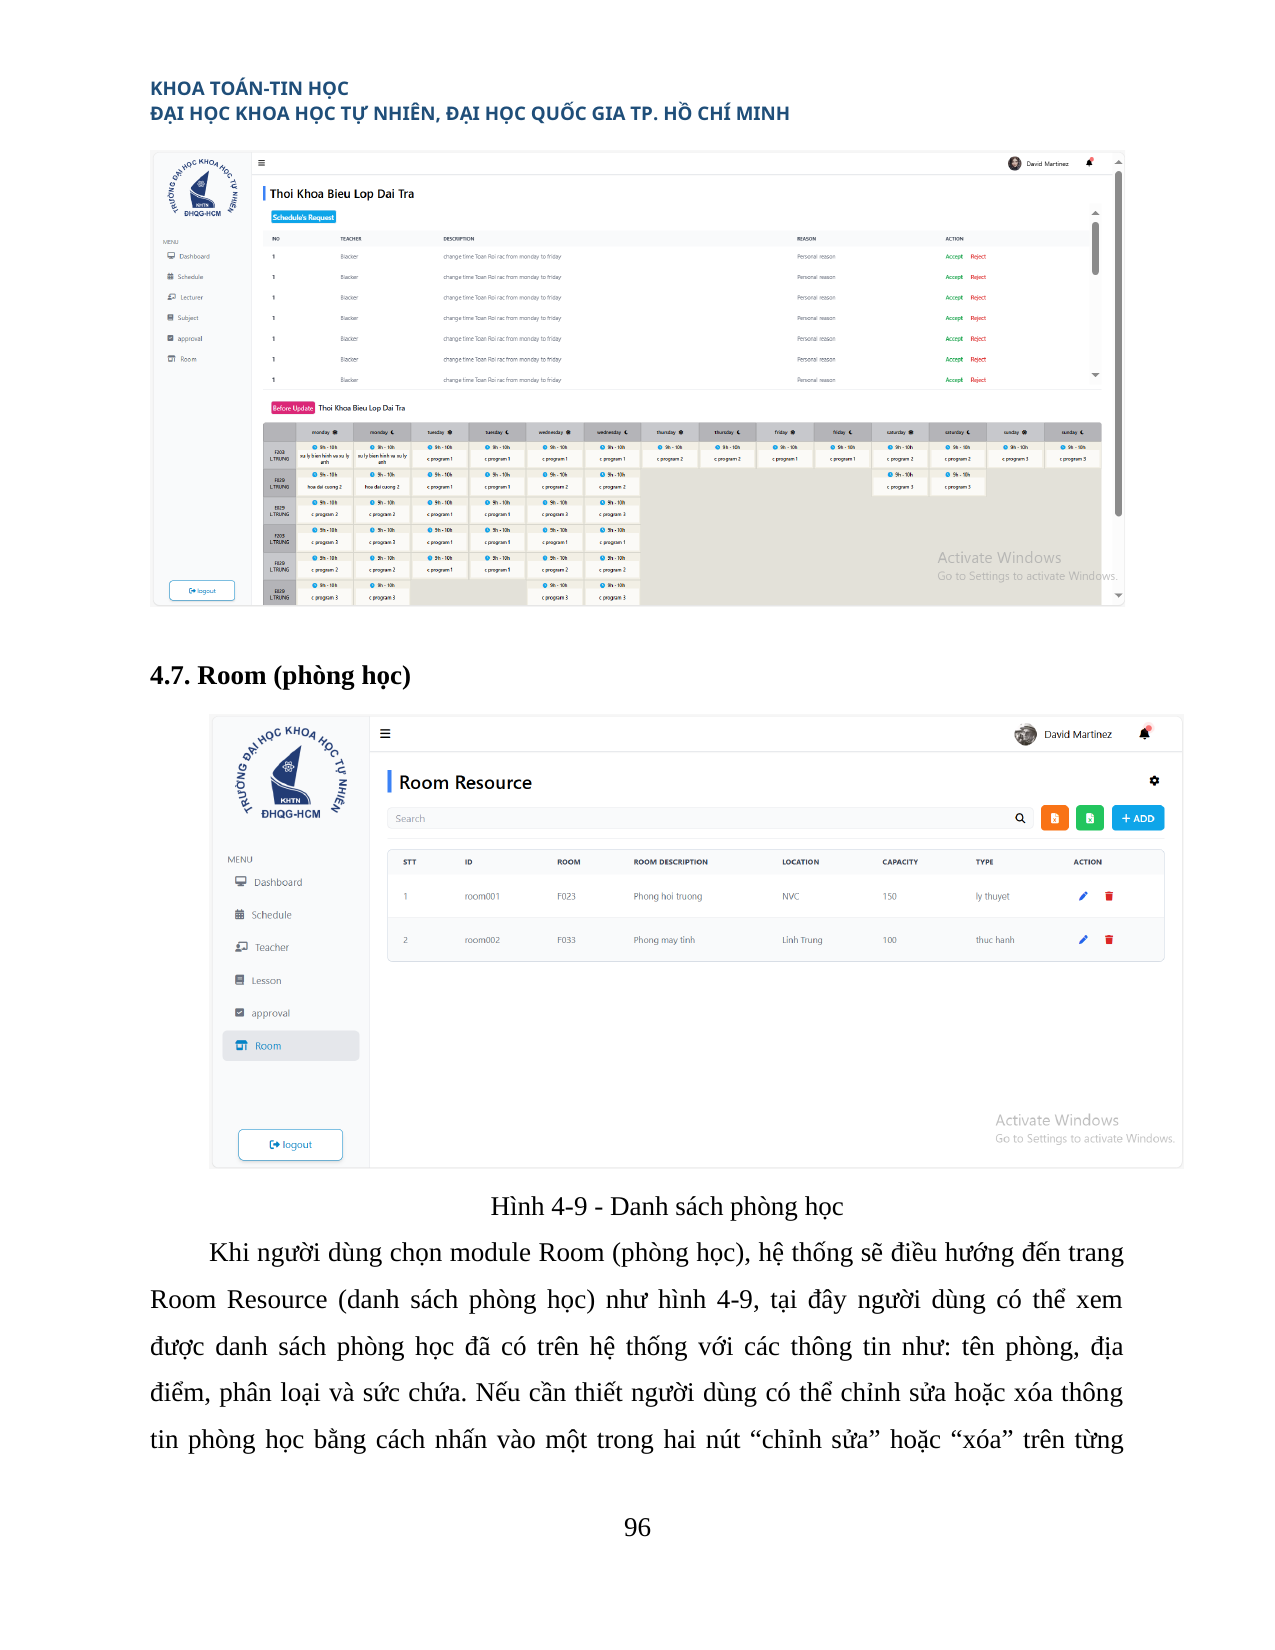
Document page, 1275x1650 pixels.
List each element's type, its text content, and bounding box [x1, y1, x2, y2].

picture [209, 714, 1184, 1169]
text Hình 4-9 - Danh sách phòng học [150, 1190, 1125, 1221]
subtitle 4.7. Room (phòng học) [150, 659, 1125, 690]
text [150, 1236, 1125, 1454]
picture [150, 150, 1125, 607]
